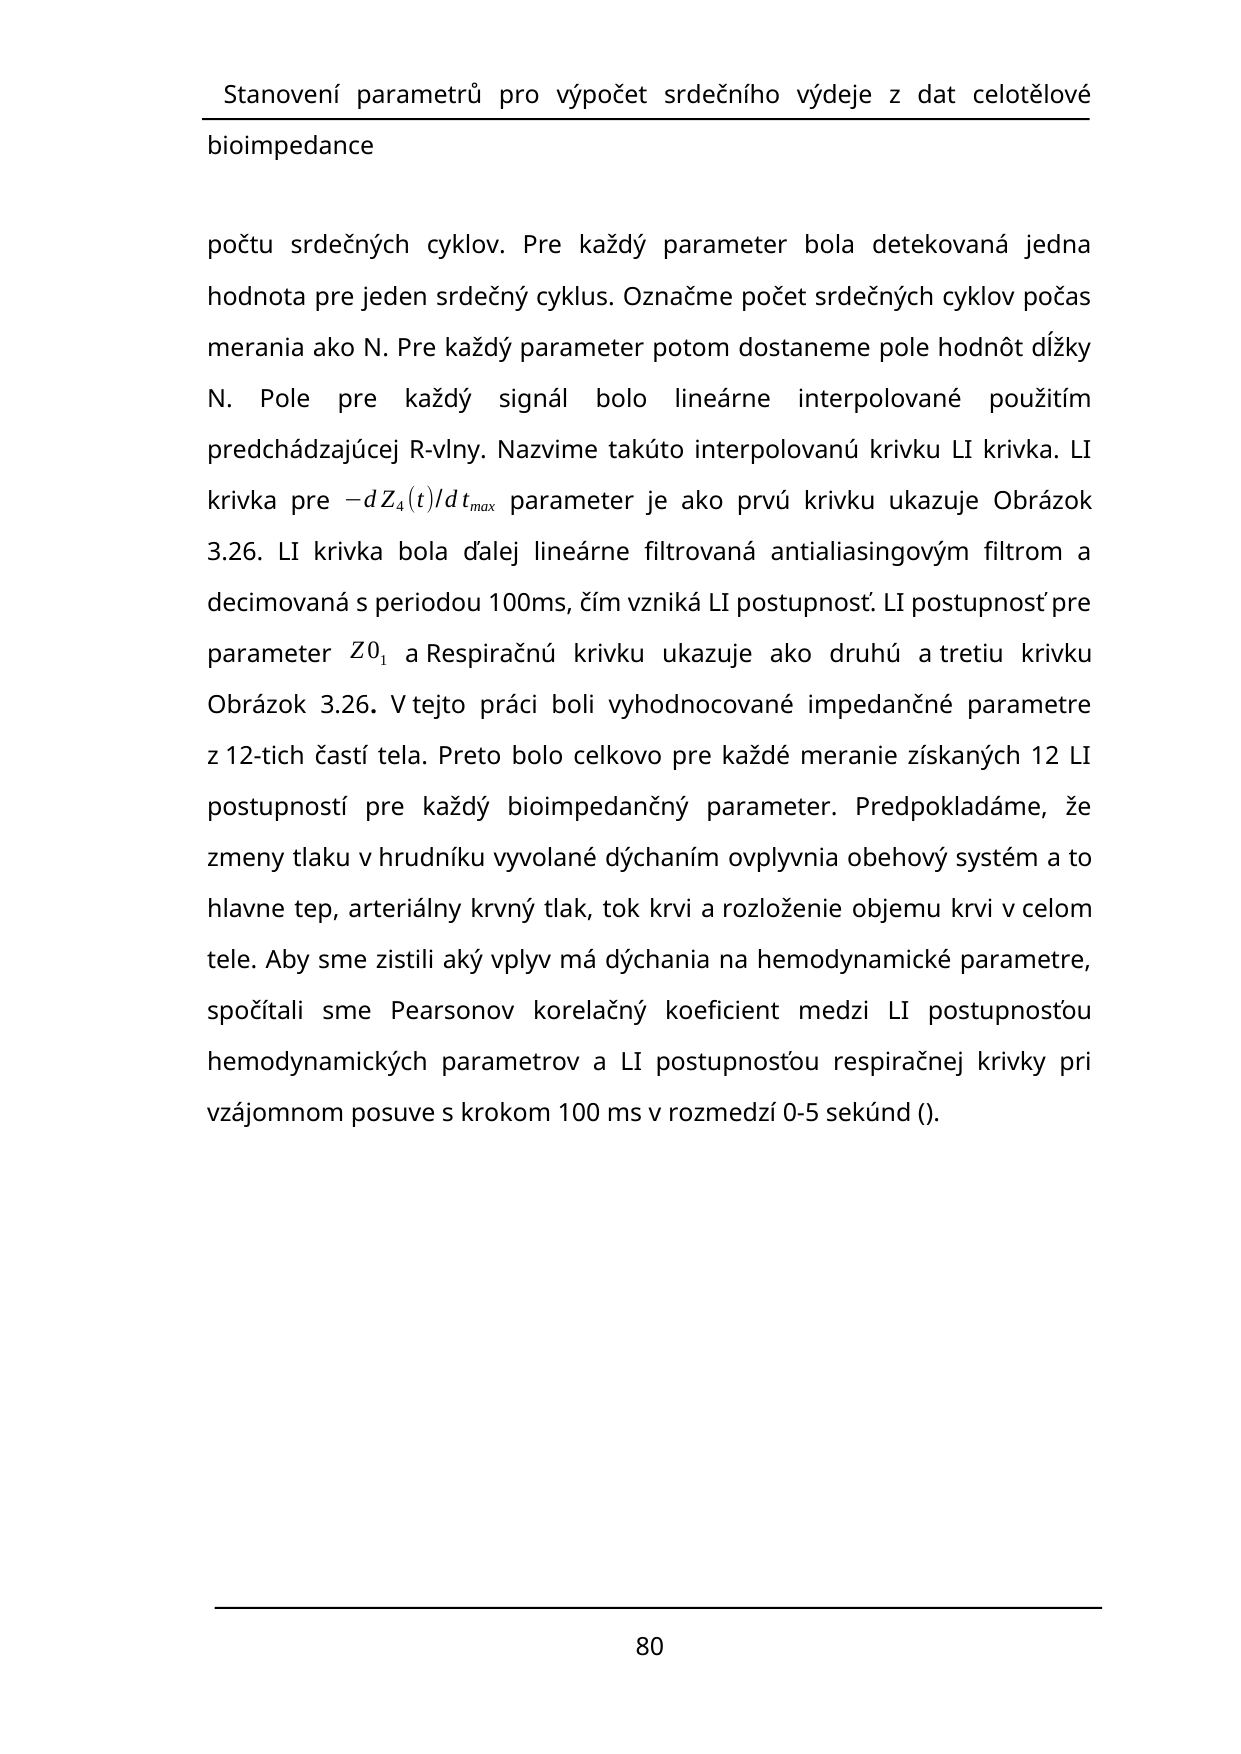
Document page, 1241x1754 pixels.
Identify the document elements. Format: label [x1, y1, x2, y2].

text [207, 227, 1092, 1129]
